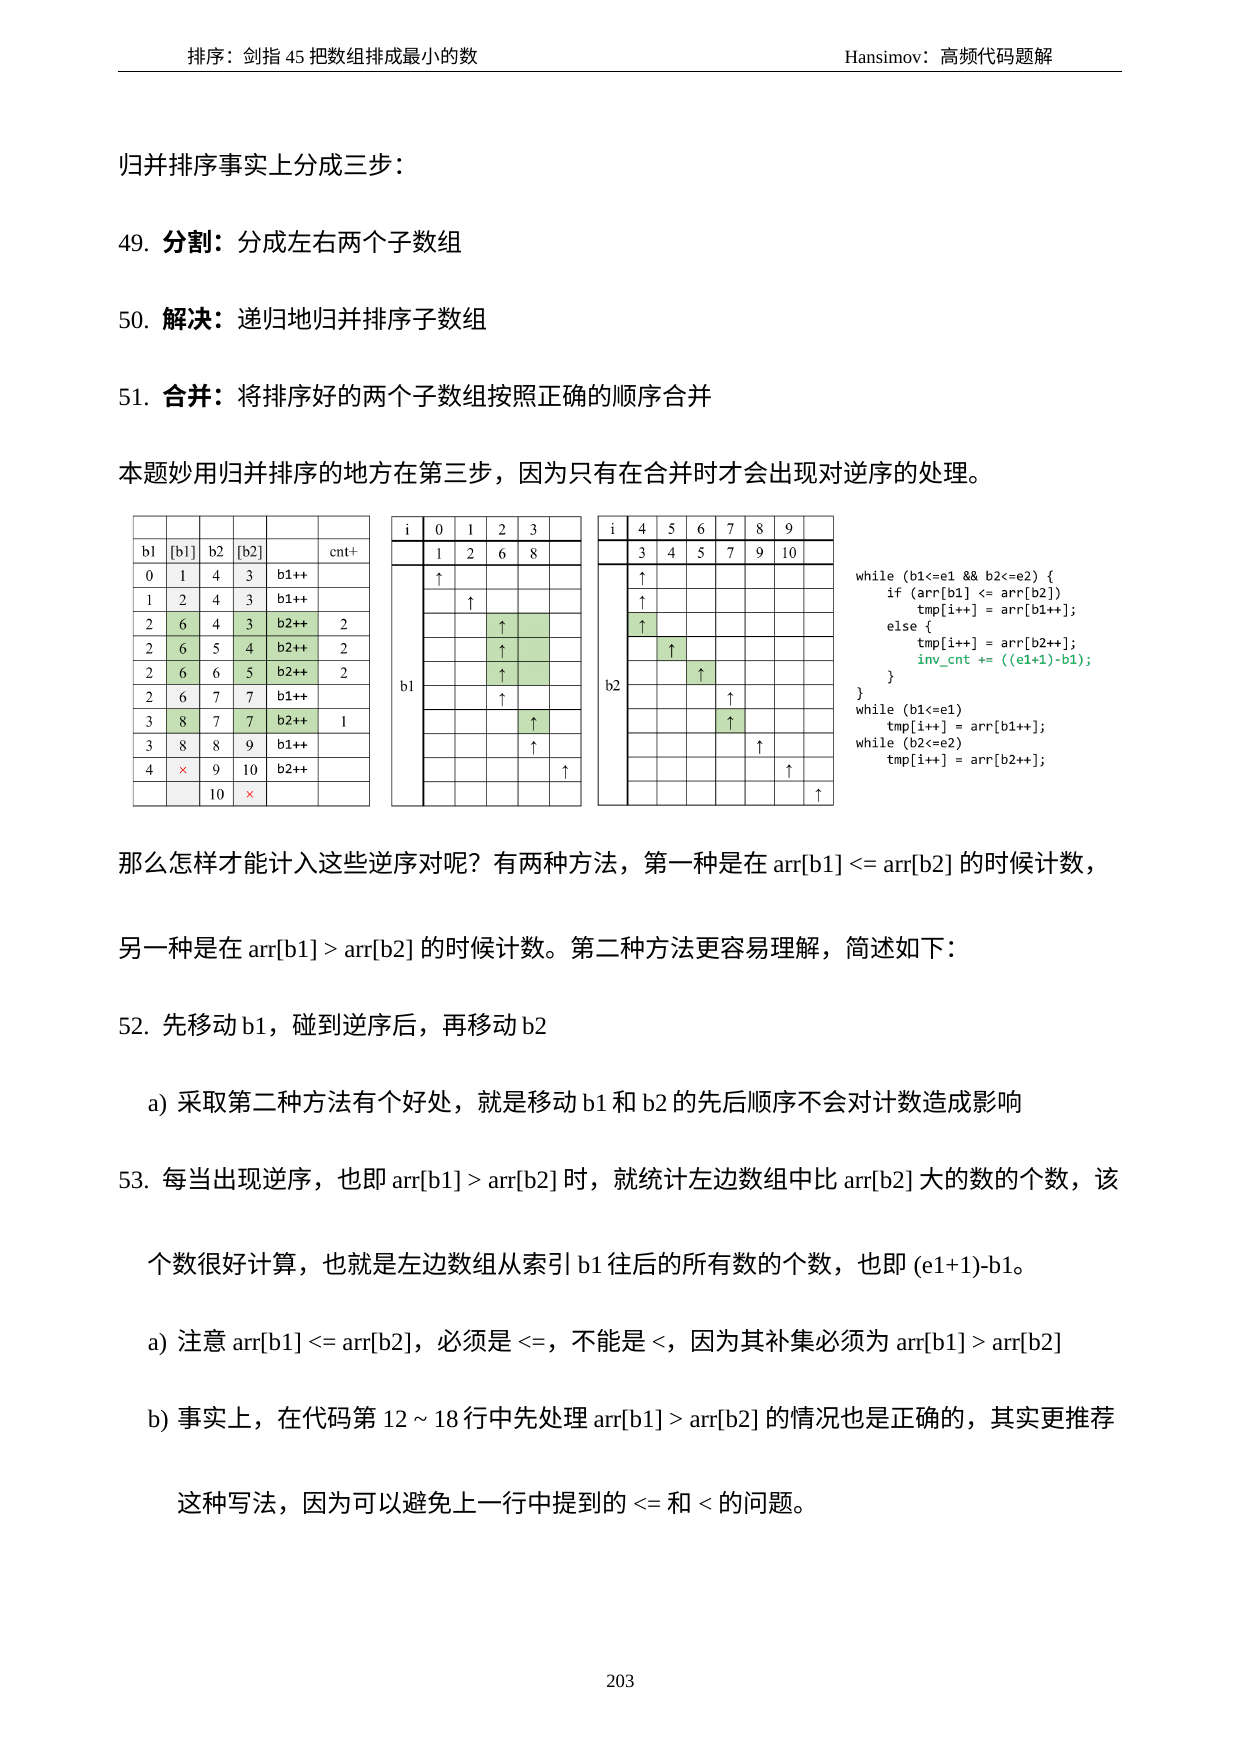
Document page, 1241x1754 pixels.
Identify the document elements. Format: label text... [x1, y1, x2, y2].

list 采取第二种方法有个好处，就是移动b1和b2的先后顺序不会对计数造成影响 [148, 1066, 1122, 1134]
list 注意arr[b1] <= arr[b2]，必须是 <=，不能是 <，因为其补集必须为 arr[b1] > arr[b2] [148, 1305, 1122, 1373]
text 那么怎样才能计入这些逆序对呢？有两种方法，第一种是在arr[b1] <= arr[b2] 的时候计数，另一种是在arr[b1] > arr[b2] 的时候计数。第二种方法更容易理解，简述如下： [118, 828, 1122, 980]
list 合并：将排序好的两个子数组按照正确的顺序合并 [118, 361, 1122, 429]
list 先移动b1，碰到逆序后，再移动b2 [118, 989, 1122, 1057]
picture [132, 514, 1108, 812]
list 分割：分成左右两个子数组 [118, 207, 1122, 275]
list 事实上，在代码第12 ~ 18行中先处理arr[b1] > arr[b2] 的情况也是正确的，其实更推荐这种写法，因为可以避免上一行中提到的 <= 和 < 的问题。 [148, 1382, 1122, 1535]
text 本题妙用归并排序的地方在第三步，因为只有在合并时才会出现对逆序的处理。 [118, 438, 1122, 506]
list 解决：递归地归并排序子数组 [118, 284, 1122, 352]
list 每当出现逆序，也即arr[b1] > arr[b2] 时，就统计左边数组中比arr[b2] 大的数的个数，该个数很好计算，也就是左边数组从索引b1往后的所有数的个数，也即 (e1+1)-b1。 [118, 1143, 1122, 1296]
text 归并排序事实上分成三步： [118, 130, 1122, 198]
